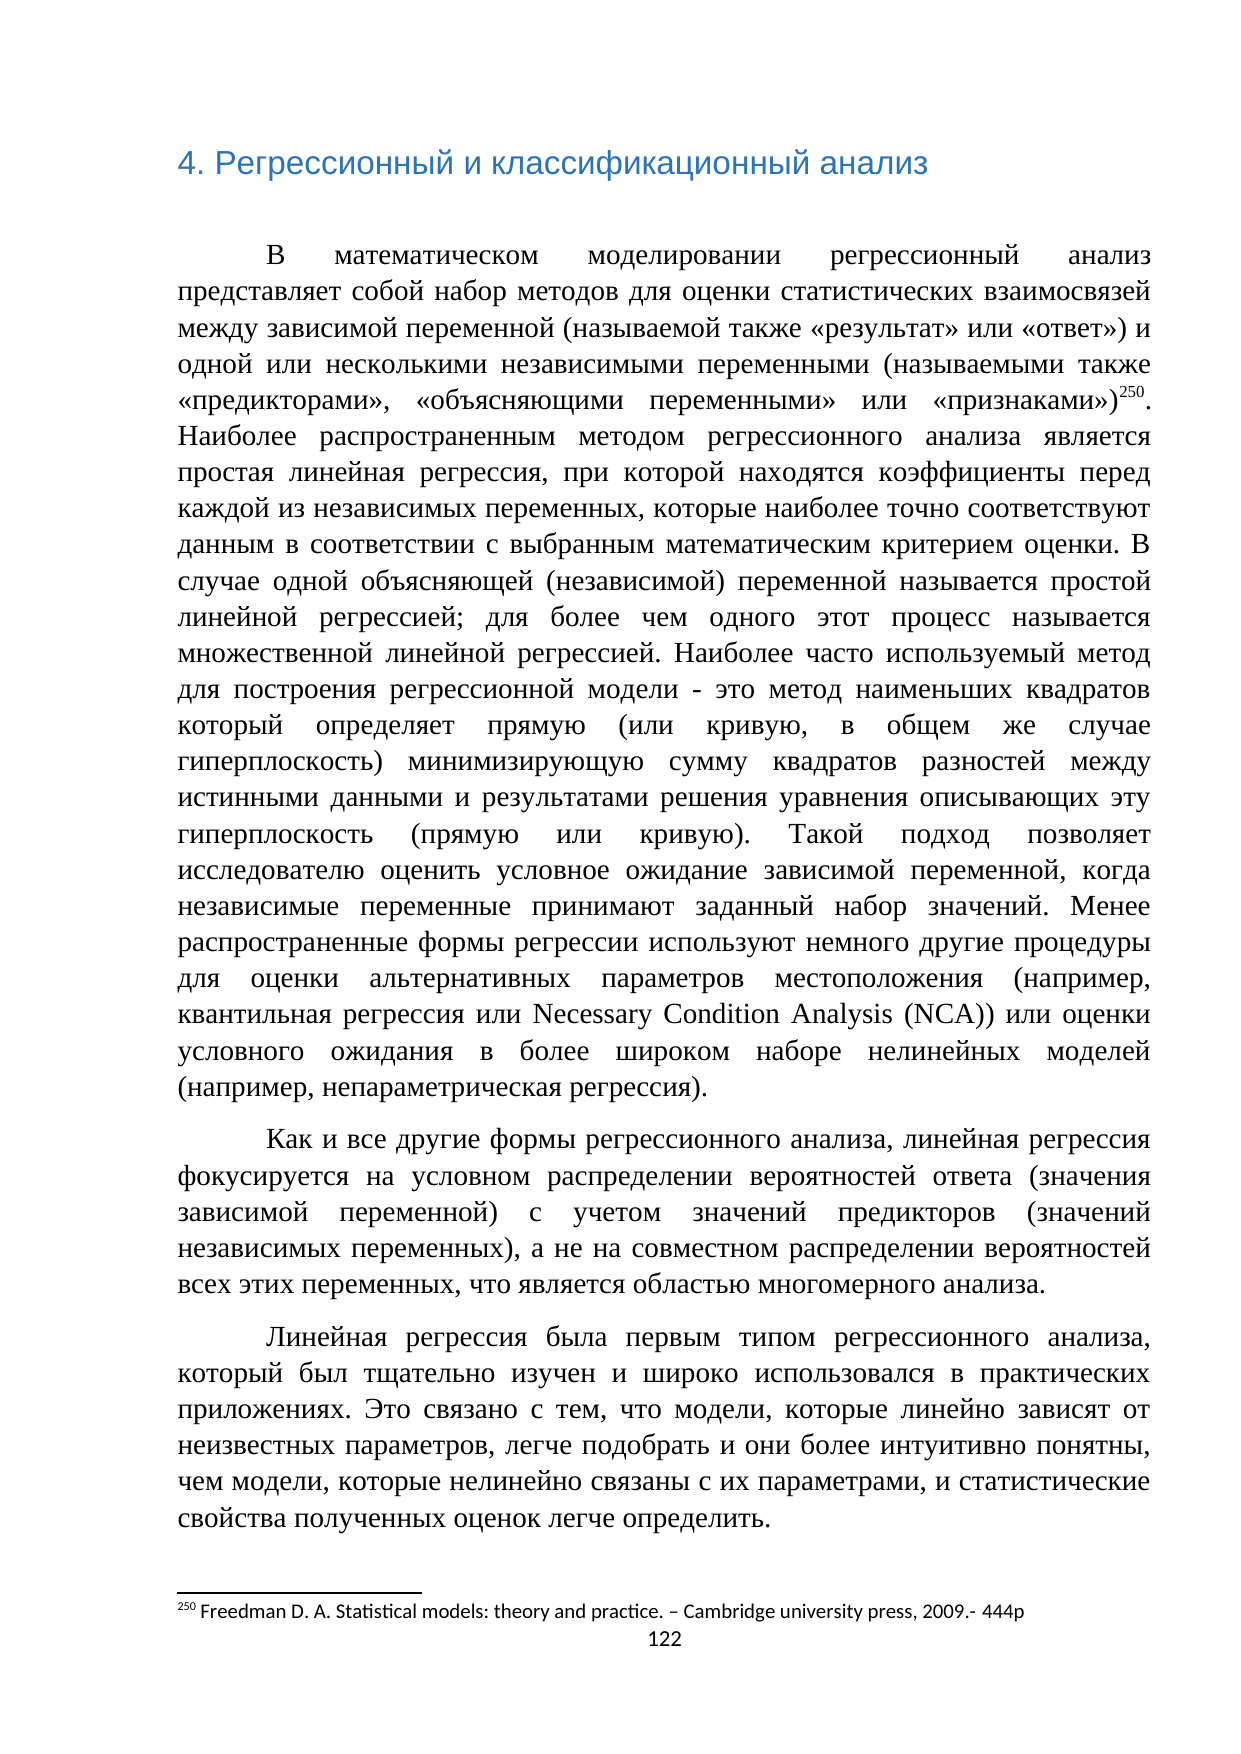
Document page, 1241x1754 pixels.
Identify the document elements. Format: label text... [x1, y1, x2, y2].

subtitle 4. Регрессионный и классификационный анализ [177, 143, 1152, 182]
text Как и все другие формы регрессионного анализа, линейная регрессия фокусируется на условном распределении вероятностей ответа (значения зависимой переменной) с учетом значений предикторов (значений независимых переменных), а не на совместном распределении вероятностей всех этих переменных, что является областью многомерного анализа. [177, 1122, 1152, 1300]
text В математическом моделировании регрессионный анализ представляет собой набор методов для оценки статистических взаимосвязей между зависимой переменной (называемой также «результат» или «ответ») и одной или несколькими независимыми переменными (называемыми также «предикторами», «объясняющими переменными» или «признаками»). Наиболее распространенным методом регрессионного анализа является простая линейная регрессия, при которой находятся коэффициенты перед каждой из независимых переменных, которые наиболее точно соответствуют данным в соответствии с выбранным математическим критерием оценки. В случае одной объясняющей (независимой) переменной называется простой линейной регрессией; для более чем одного этот процесс называется множественной линейной регрессией. Наиболее часто используемый метод для построения регрессионной модели - это метод наименьших квадратов который определяет прямую (или кривую, в общем же случае гиперплоскость) минимизирующую сумму квадратов разностей между истинными данными и результатами решения уравнения описывающих эту гиперплоскость (прямую или кривую). Такой подход позволяет исследователю оценить условное ожидание зависимой переменной, когда независимые переменные принимают заданный набор значений. Менее распространенные формы регрессии используют немного другие процедуры для оценки альтернативных параметров местоположения (например, квантильная регрессия или Necessary Condition Analysis (NCA)) или оценки условного ожидания в более широком наборе нелинейных моделей (например, непараметрическая регрессия). [177, 237, 1152, 1102]
text Линейная регрессия была первым типом регрессионного анализа, который был тщательно изучен и широко использовался в практических приложениях. Это связано с тем, что модели, которые линейно зависят от неизвестных параметров, легче подобрать и они более интуитивно понятны, чем модели, которые нелинейно связаны с их параметрами, и статистические свойства полученных оценок легче определить. [177, 1319, 1152, 1533]
